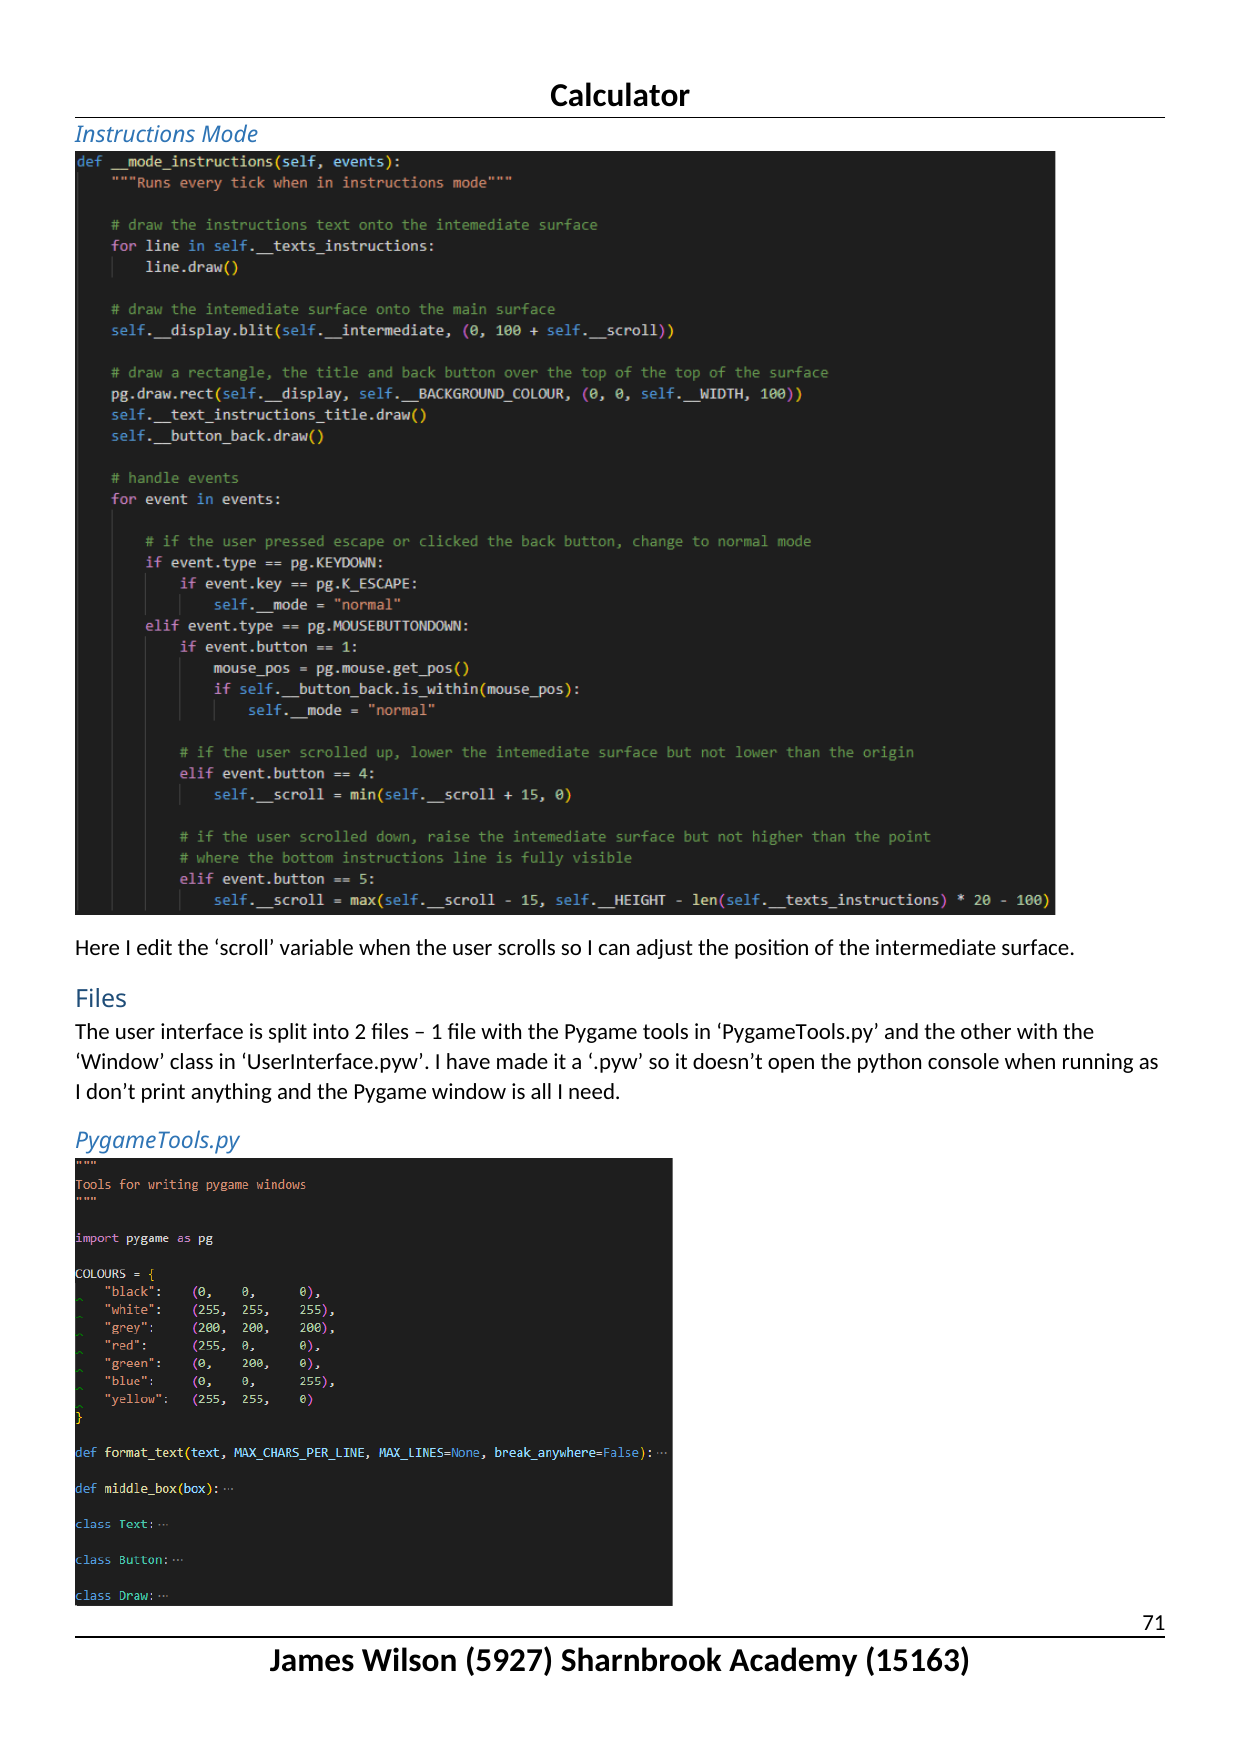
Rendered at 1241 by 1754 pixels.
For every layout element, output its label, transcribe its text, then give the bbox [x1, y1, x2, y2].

subtitle Instructions Mode [75, 118, 1165, 149]
picture [75, 1158, 673, 1606]
subtitle PygameTools.py [75, 1124, 1165, 1156]
picture [75, 151, 1056, 915]
text Here I edit the ‘scroll’ variable when the user scrolls so I can adjust the position of the intermediate surface. [75, 933, 1165, 961]
subtitle Files [75, 980, 1165, 1014]
text The user interface is split into 2 files – 1 file with the Pygame tools in ‘PygameTools.py’ and the other with the ‘Window’ class in ‘UserInterface.pyw’. I have made it a ‘.pyw’ so it doesn’t open the python console when running as I don’t print anything and the Pygame window is all I need. [75, 1017, 1165, 1105]
